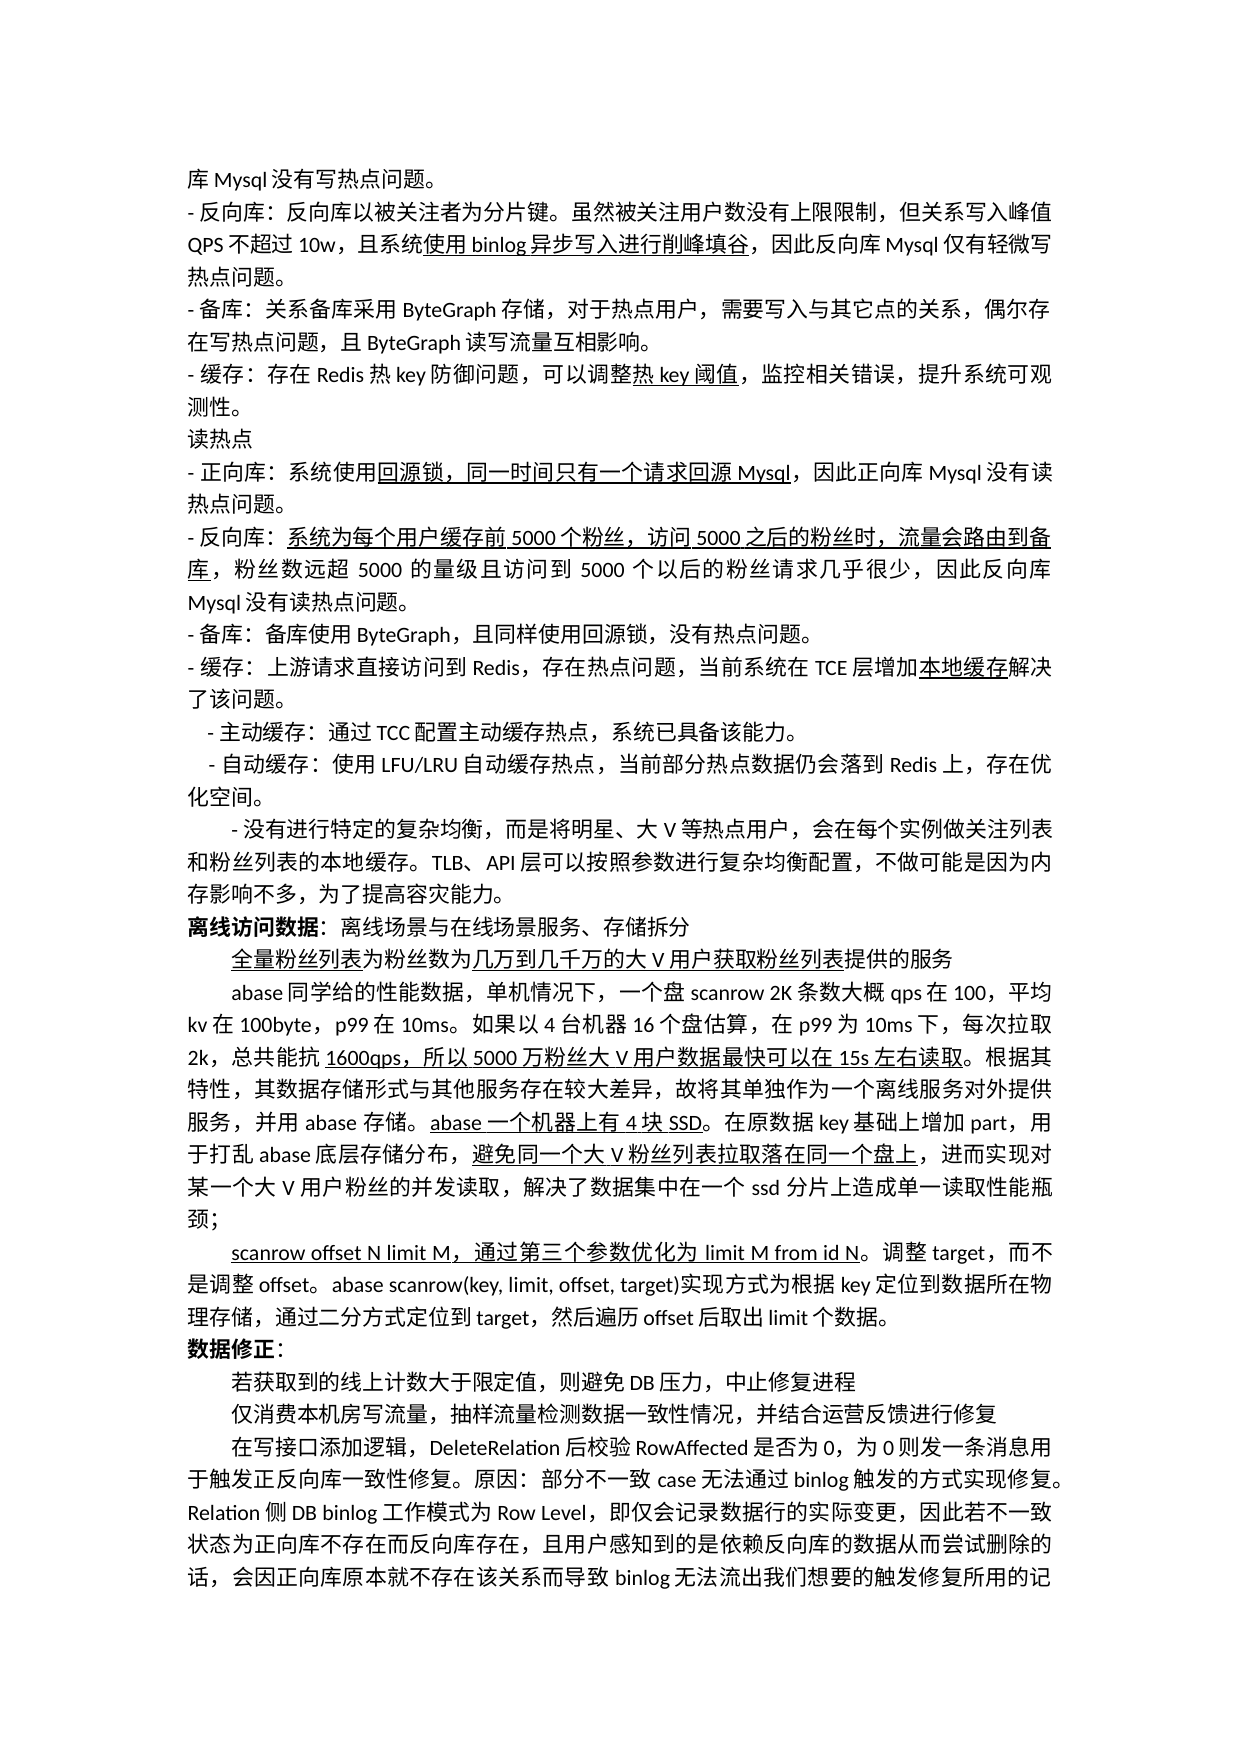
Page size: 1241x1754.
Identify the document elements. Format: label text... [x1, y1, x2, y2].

text 离线访问数据：离线场景与在线场景服务、存储拆分 [187, 909, 1053, 942]
text - 自动缓存：使用LFU/LRU自动缓存热点，当前部分热点数据仍会落到Redis上，存在优化空间。 [187, 747, 1053, 812]
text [187, 162, 1053, 194]
text - 反向库：系统为每个用户缓存前5000个粉丝，访问5000之后的粉丝时，流量会路由到备库，​粉丝数远超 5000 的量级且访问到 5000 个以后的粉丝请求几乎很少，因此反向库Mysql没有读热点问题。 [187, 519, 1053, 617]
text - 缓存：上游请求直接访问到Redis，存在热点问题，当前系统在TCE层增加本地缓存解决了该问题。 [187, 649, 1053, 714]
text scanrow offset N limit M，通过第三个参数优化为 limit M from id N。调整target，而不是调整offset。abase scanrow(key, limit, offset, target)实现方式为根据key定位到数据所在物理存储，通过二分方式定位到target，然后遍历offset后取出limit个数据。 [187, 1234, 1053, 1332]
text - 没有进行特定的复杂均衡，而是将明星、大 V 等热点用户，会在每个实例做关注列表和粉丝列表的本地缓存。TLB、API层可以按照参数进行复杂均衡配置，不做可能是因为内存影响不多，为了提高容灾能力。 [187, 812, 1053, 909]
text 若获取到的线上计数大于限定值，则避免DB压力，中止修复进程 [187, 1364, 1053, 1397]
text - 正向库：系统使用回源锁，同一时间只有一个请求回源Mysql，因此正向库Mysql没有读热点问题。 [187, 454, 1053, 519]
text 全量粉丝列表为粉丝数为几万到几千万的大 V 用户获取粉丝列表提供的服务 [187, 942, 1053, 974]
text - 反向库：反向库以被关注者为分片键。虽然被关注用户数没有上限限制，但关系写入峰值QPS不超过10w，且系统使用binlog异步写入进行削峰填谷，因此反向库Mysql仅有轻微写热点问题。 [187, 194, 1053, 292]
text - 备库：关系备库采用ByteGraph存储，对于热点用户，需要写入与其它点的关系，偶尔存在写热点问题，且ByteGraph读写流量互相影响。 [187, 292, 1053, 357]
text abase同学给的性能数据，单机情况下，一个盘scanrow 2K 条数大概qps在100，平均kv在100byte，p99在10ms。如果以4台机器16个盘估算，在p99为10ms下，每次拉取2k，总共能抗1600qps，所以5000万粉丝大V用户数据最快可以在15s左右读取。根据其特性，其数据存储形式与其他服务存在较大差异，故将其单独作为一个离线服务对外提供服务，​并用 abase 存储。abase一个机器上有4块SSD。在原数据key基础上增加part，用于打乱abase底层存储分布，避免同一个大V粉丝列表拉取落在同一个盘上，进而实现对某一个大 V 用户粉丝的并发读取，解决了数据集中在一个 ssd 分片上造成单一读取性能瓶颈； [187, 974, 1053, 1234]
text - 备库：备库使用ByteGraph，且同样使用回源锁，没有热点问题。 [187, 617, 1053, 649]
text - 主动缓存：通过TCC配置主动缓存热点，系统已具备该能力。 [187, 714, 1053, 747]
text 数据修正： [187, 1332, 1053, 1364]
text 仅消费本机房写流量，抽样流量检测数据一致性情况，并结合运营反馈进行修复 [187, 1397, 1053, 1429]
text - 缓存：存在Redis热key防御问题，可以调整热key阈值，监控相关错误，提升系统可观测性。 [187, 357, 1053, 422]
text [187, 1429, 1053, 1592]
text 读热点 [187, 422, 1053, 454]
